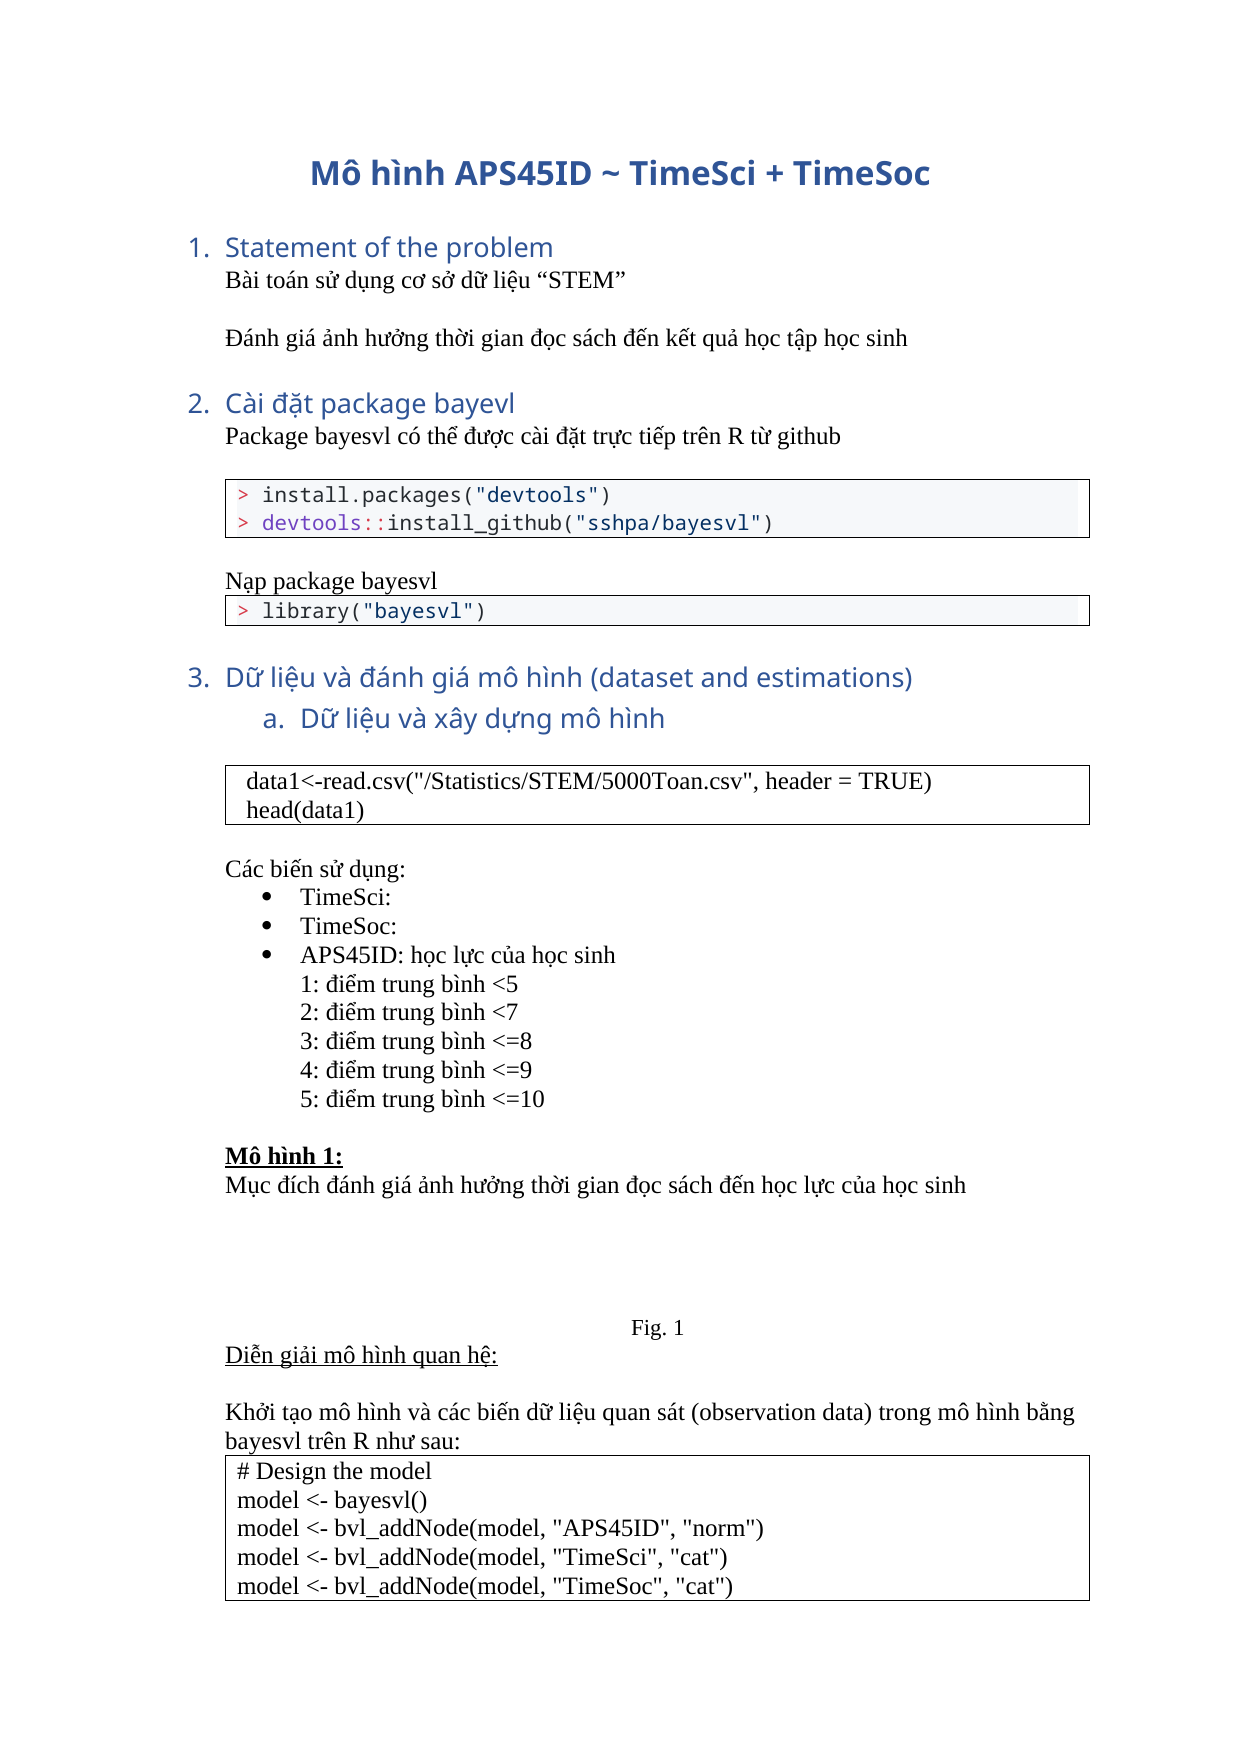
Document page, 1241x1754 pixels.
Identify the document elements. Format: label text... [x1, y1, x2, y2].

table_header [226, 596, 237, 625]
text Fig. 1 [225, 1314, 1090, 1340]
list 5: điểm trung bình <=10 [300, 1084, 1090, 1112]
list 2: điểm trung bình <7 [300, 997, 1090, 1026]
text Khởi tạo mô hình và các biến dữ liệu quan sát (observation data) trong mô hình bằng bayesvl trên R như sau: [225, 1397, 1090, 1455]
text Mục đích đánh giá ảnh hưởng thời gian đọc sách đến học lực của học sinh [225, 1170, 1090, 1199]
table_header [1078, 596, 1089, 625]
list 1: điểm trung bình <5 [300, 969, 1090, 997]
table_header data1<-read.csv("/Statistics/STEM/5000Toan.csv", header = TRUE) head(data1) [226, 766, 1089, 824]
list 4: điểm trung bình <=9 [300, 1055, 1090, 1084]
text Diễn giải mô hình quan hệ: [225, 1340, 1090, 1369]
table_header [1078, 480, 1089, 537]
text Package bayesvl có thể được cài đặt trực tiếp trên R từ github [225, 421, 1090, 450]
subtitle Statement of the problem [187, 228, 1090, 265]
text Nạp package bayesvl [225, 566, 1090, 595]
list APS45ID: học lực của học sinh [262, 940, 1090, 969]
subtitle Dữ liệu và xây dựng mô hình [262, 700, 1090, 737]
text Mô hình 1: [225, 1141, 1090, 1170]
text Đánh giá ảnh hưởng thời gian đọc sách đến kết quả học tập học sinh [225, 323, 1090, 351]
text Bài toán sử dụng cơ sở dữ liệu “STEM” [225, 265, 1090, 294]
list 3: điểm trung bình <=8 [300, 1026, 1090, 1055]
list TimeSoc: [262, 911, 1090, 940]
subtitle Cài đặt package bayevl [187, 384, 1090, 421]
list TimeSci: [262, 882, 1090, 911]
subtitle Mô hình APS45ID ~ TimeSci + TimeSoc [150, 150, 1090, 195]
subtitle Dữ liệu và đánh giá mô hình (dataset and estimations) [187, 659, 1090, 696]
text Các biến sử dụng: [225, 854, 1090, 882]
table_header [226, 1456, 1089, 1600]
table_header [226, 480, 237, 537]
